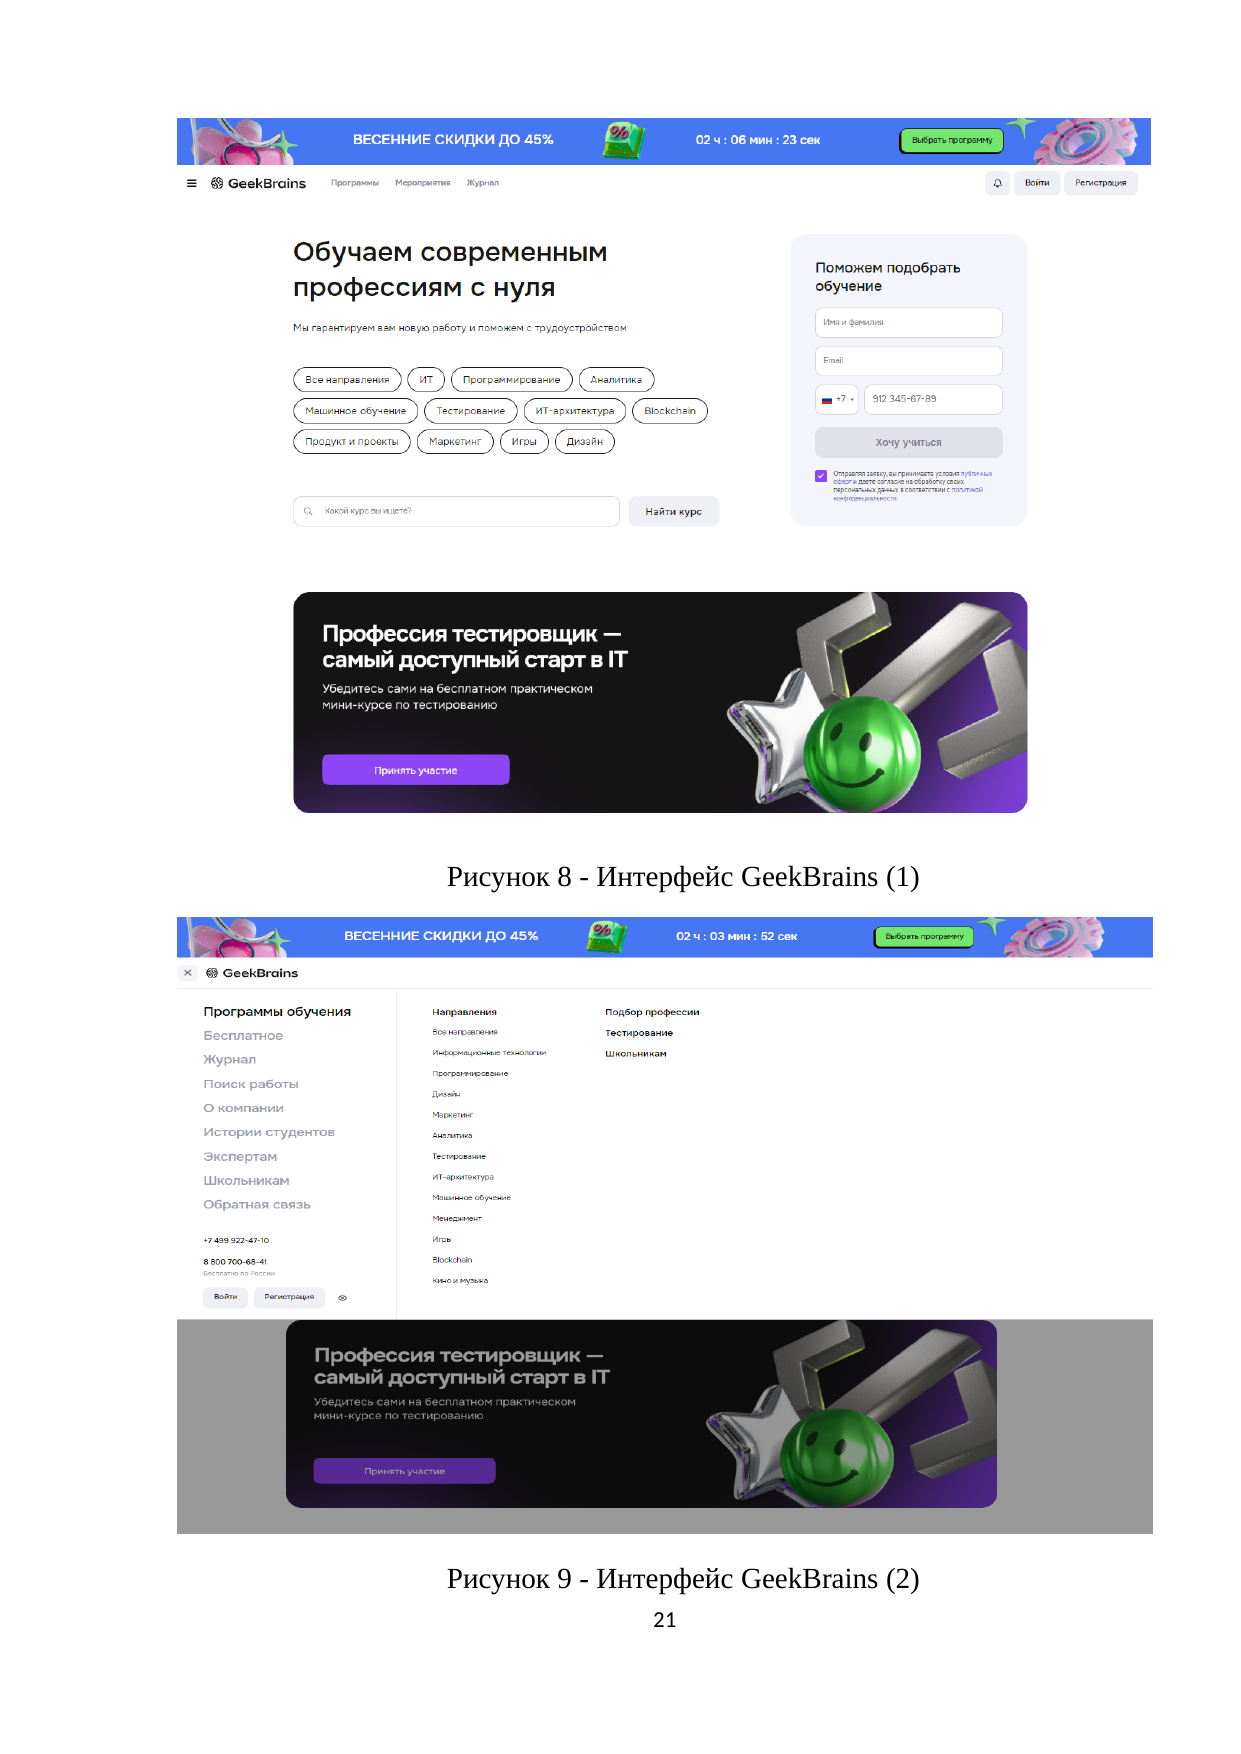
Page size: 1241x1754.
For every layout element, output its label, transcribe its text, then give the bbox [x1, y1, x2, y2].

picture [177, 917, 1153, 1534]
text Интерфейс GeekBrains (2) [215, 1561, 1152, 1595]
text Интерфейс GeekBrains (1) [215, 859, 1152, 893]
picture [177, 118, 1151, 832]
